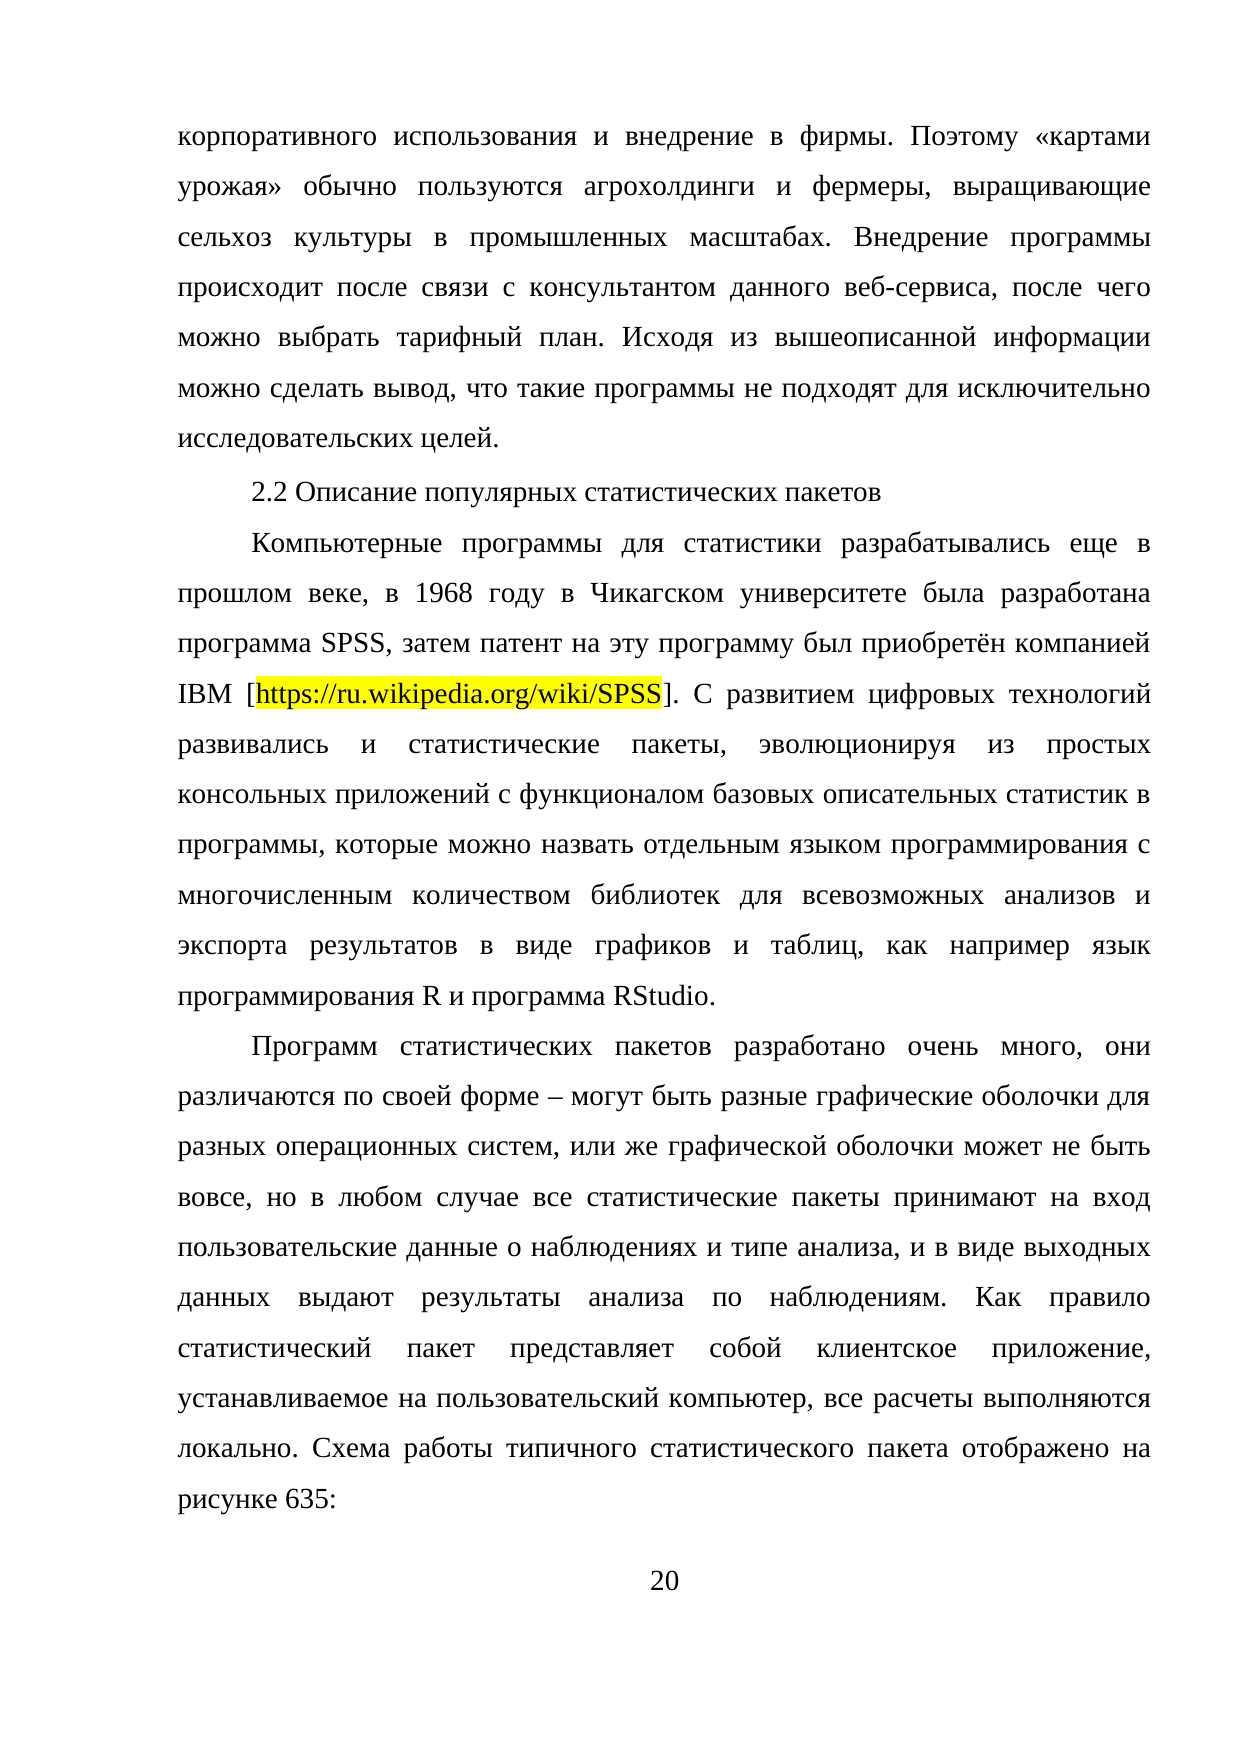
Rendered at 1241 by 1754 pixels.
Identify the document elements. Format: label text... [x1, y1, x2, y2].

subtitle 2.2 Описание популярных статистических пакетов [177, 474, 1152, 508]
text Компьютерные программы для статистики разрабатывались еще в прошлом веке, в 1968 году в Чикагском университете была разработана программа SPSS, затем патент на эту программу был приобретён компанией IBM [https://ru.wikipedia.org/wiki/SPSS]. С развитием цифровых технологий развивались и статистические пакеты, эволюционируя из простых консольных приложений с функционалом базовых описательных статистик в программы, которые можно назвать отдельным языком программирования с многочисленным количеством библиотек для всевозможных анализов и экспорта результатов в виде графиков и таблиц, как например язык программирования R и программа RStudio. [177, 525, 1152, 1011]
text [177, 118, 1152, 453]
text Программ статистических пакетов разработано очень много, они различаются по своей форме – могут быть разные графические оболочки для разных операционных систем, или же графической оболочки может не быть вовсе, но в любом случае все статистические пакеты принимают на вход пользовательские данные о наблюдениях и типе анализа, и в виде выходных данных выдают результаты анализа по наблюдениям. Как правило статистический пакет представляет собой клиентское приложение, устанавливаемое на пользовательский компьютер, все расчеты выполняются локально. Схема работы типичного статистического пакета отображено на рисунке 635: [177, 1028, 1152, 1514]
